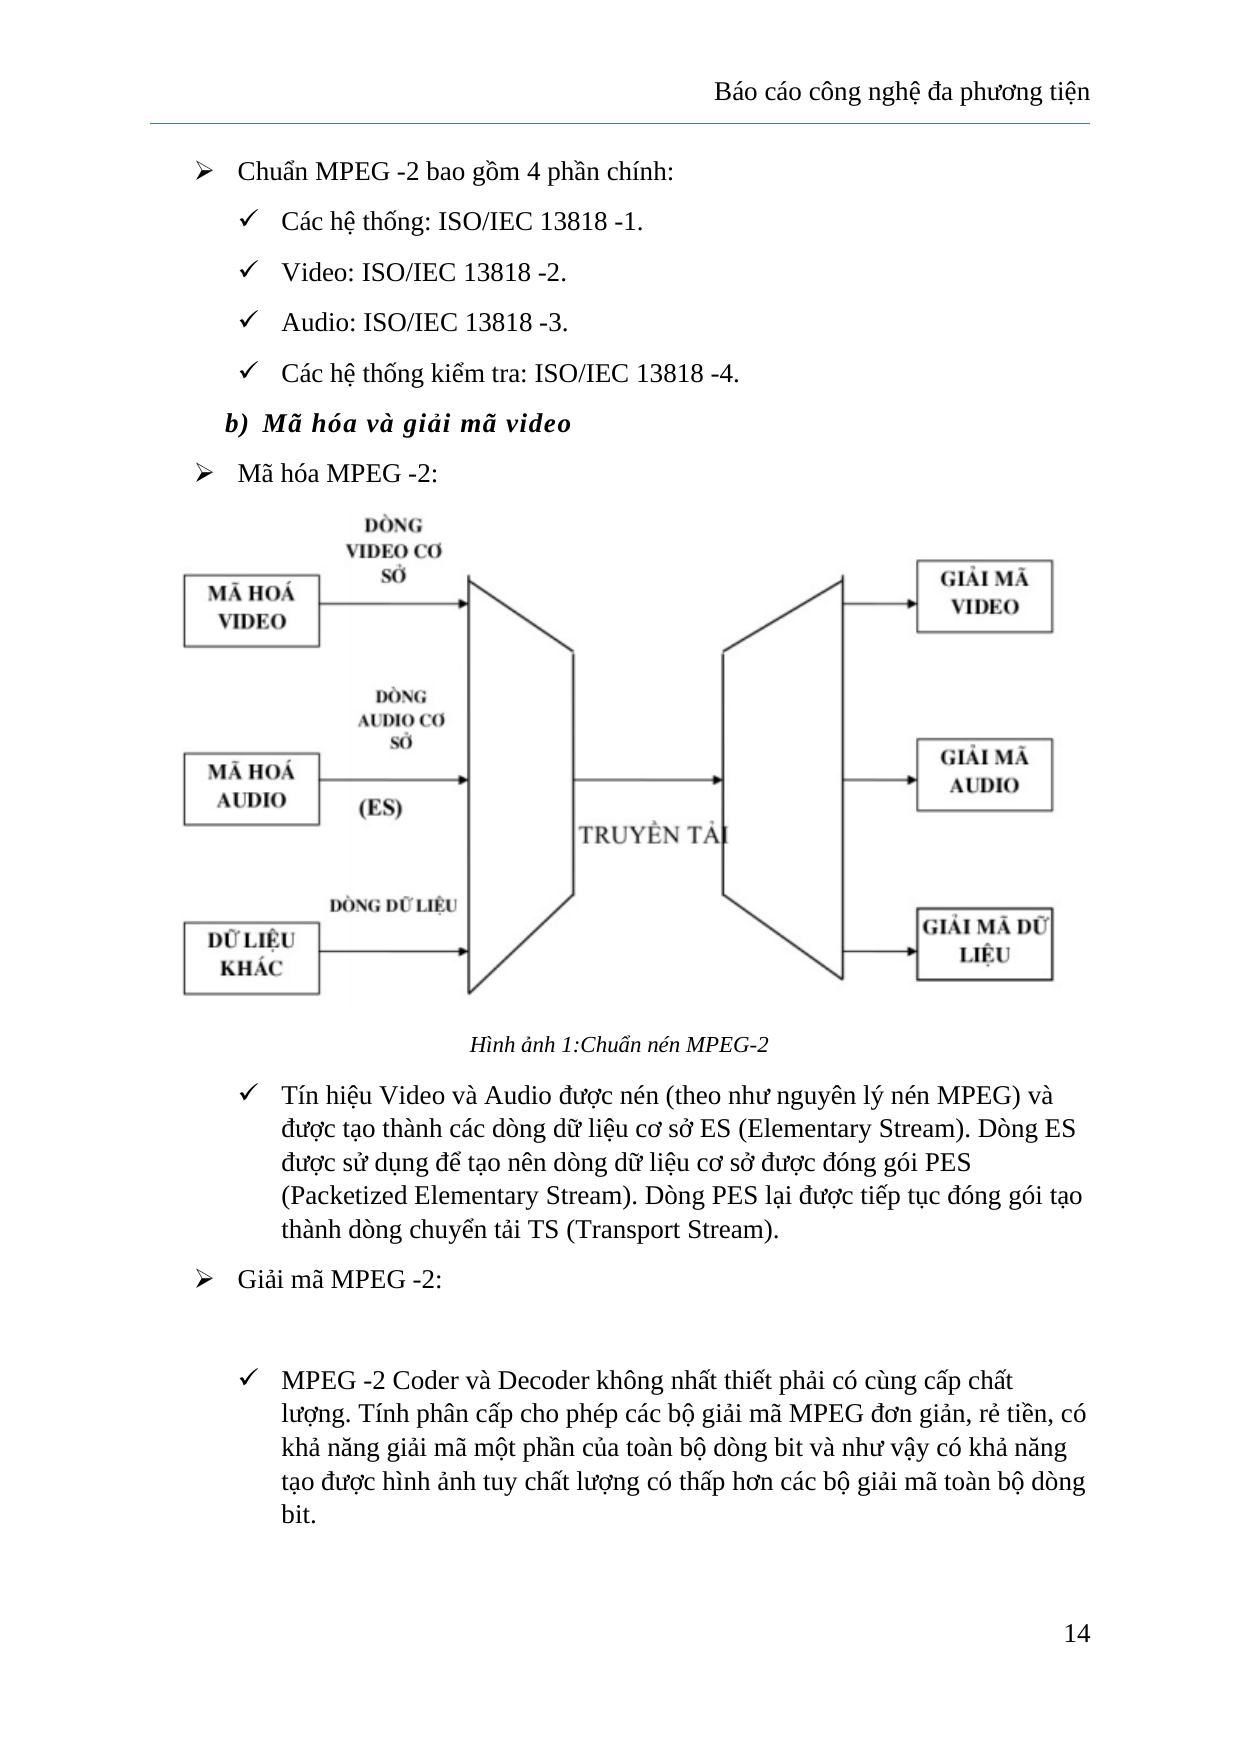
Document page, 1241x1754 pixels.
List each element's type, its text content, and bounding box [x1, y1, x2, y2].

list Các hệ thống: ISO/IEC 13818 -1. [237, 205, 1090, 237]
list Giải mã MPEG -2: [194, 1263, 1090, 1294]
list Audio: ISO/IEC 13818 -3. [237, 306, 1090, 337]
list Mã hóa MPEG -2: [194, 457, 1090, 488]
list Tín hiệu Video và Audio được nén (theo như nguyên lý nén MPEG) và được tạo thành các dòng dữ liệu cơ sở ES (Elementary Stream). Dòng ES được sử dụng để tạo nên dòng dữ liệu cơ sở được đóng gói PES (Packetized Elementary Stream). Dòng PES lại được tiếp tục đóng gói tạo thành dòng chuyển tải TS (Transport Stream). [237, 1079, 1090, 1244]
picture [150, 507, 1090, 1013]
list MPEG -2 Coder và Decoder không nhất thiết phải có cùng cấp chất lượng. Tính phân cấp cho phép các bộ giải mã MPEG đơn giản, rẻ tiền, có khả năng giải mã một phần của toàn bộ dòng bit và như vậy có khả năng tạo được hình ảnh tuy chất lượng có thấp hơn các bộ giải mã toàn bộ dòng bit. [237, 1364, 1090, 1529]
list Chuẩn MPEG -2 bao gồm 4 phần chính: [194, 155, 1090, 186]
list Các hệ thống kiểm tra: ISO/IEC 13818 -4. [237, 357, 1090, 388]
list Video: ISO/IEC 13818 -2. [237, 256, 1090, 287]
subtitle Mã hóa và giải mã video [225, 407, 1090, 438]
text Hình ảnh 1:Chuẩn nén MPEG-2 [150, 1032, 1090, 1058]
